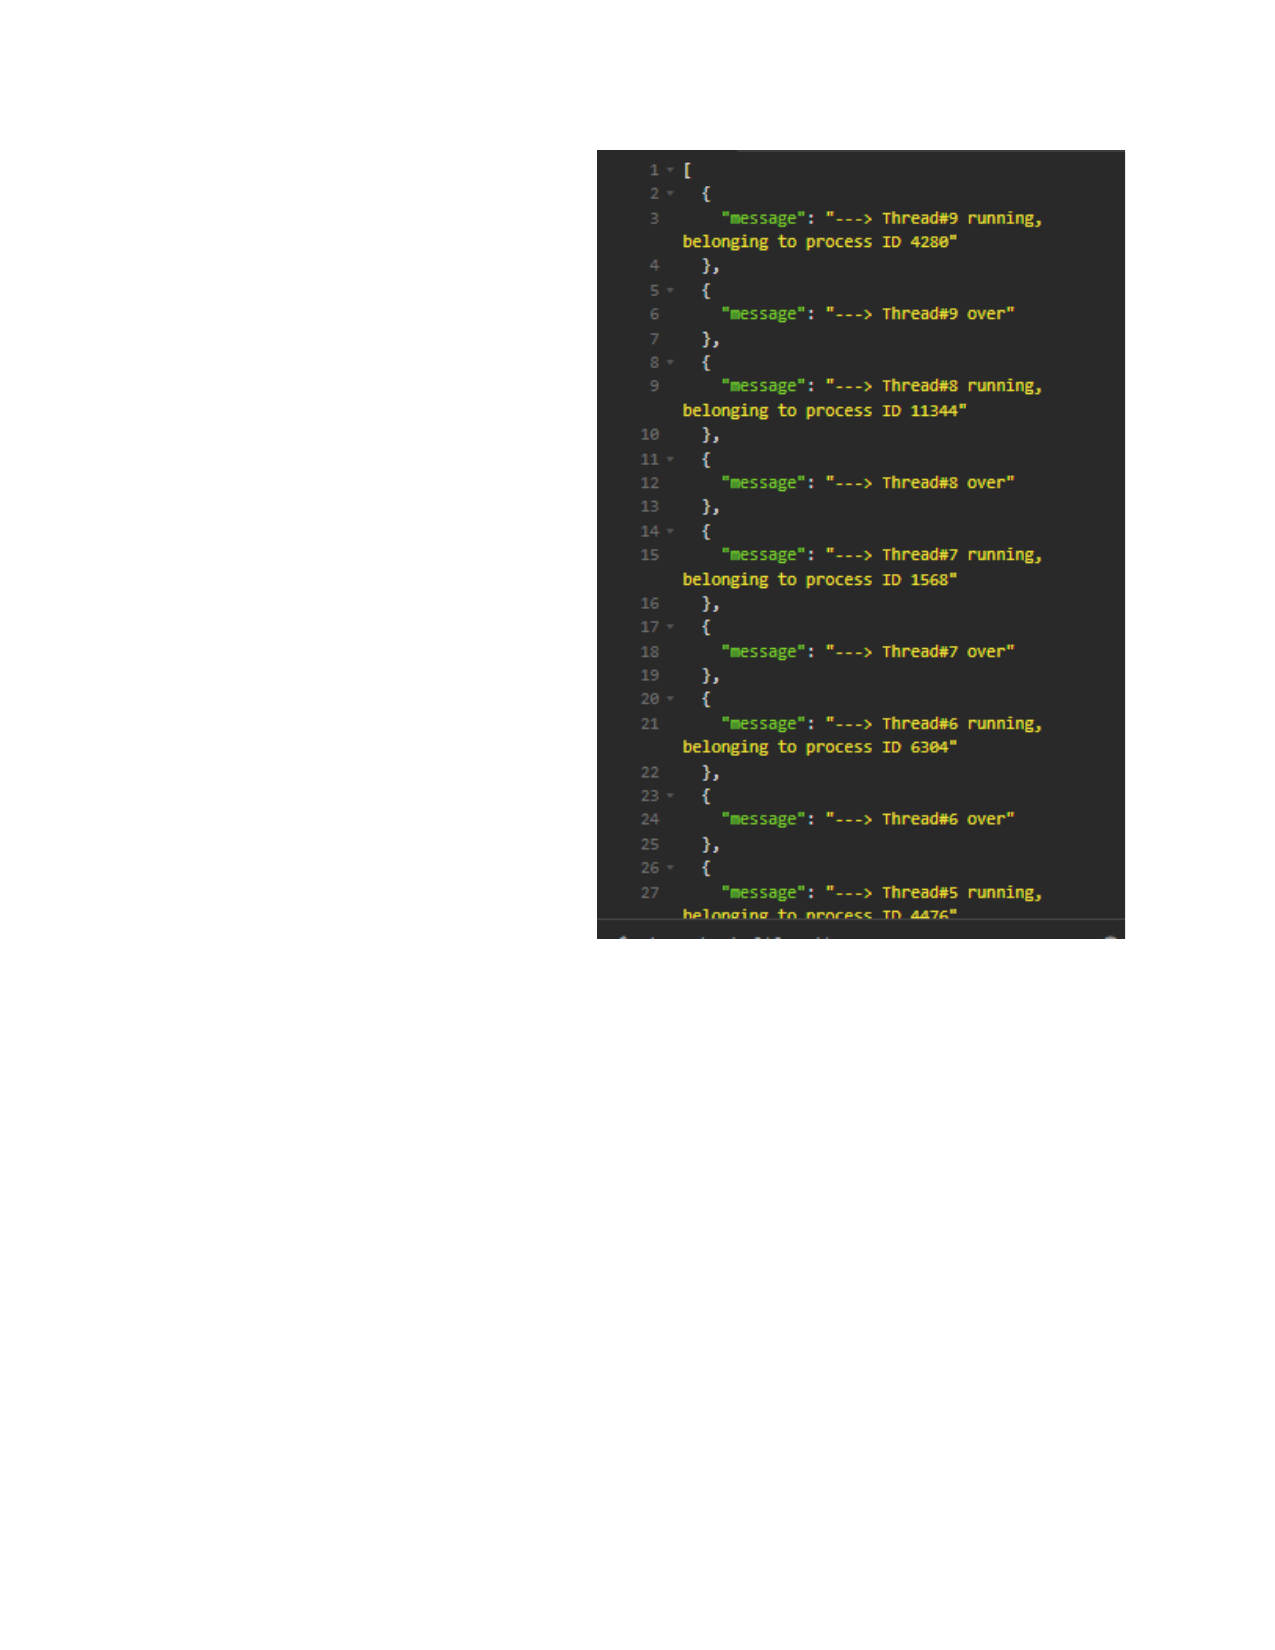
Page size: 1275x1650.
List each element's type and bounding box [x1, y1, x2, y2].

picture [597, 150, 1125, 939]
